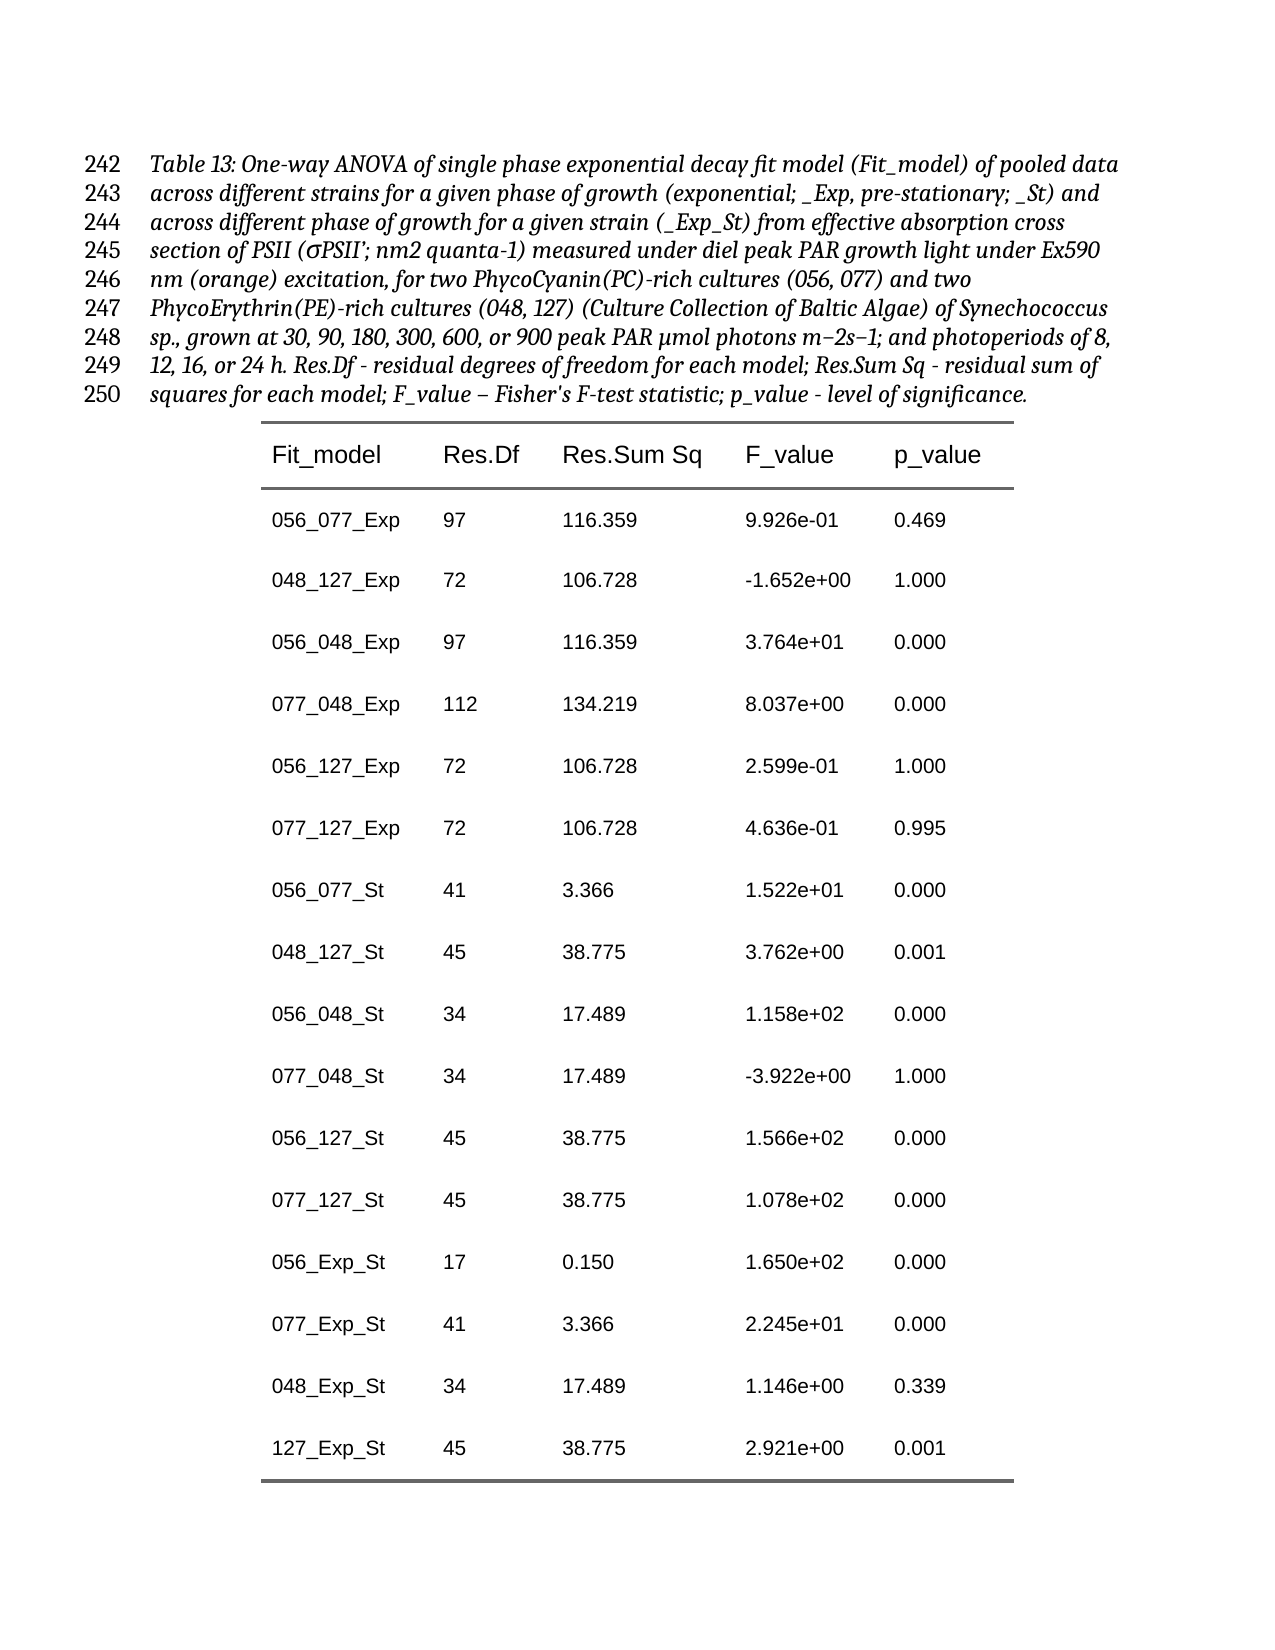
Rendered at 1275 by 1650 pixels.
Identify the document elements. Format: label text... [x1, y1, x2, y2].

table_cell 056_048_St [261, 983, 432, 1045]
table_cell 077_127_Exp [261, 797, 432, 858]
table_cell 056_127_Exp [261, 735, 432, 797]
table_cell 41 [433, 1293, 552, 1355]
table_cell 17.489 [552, 1355, 735, 1417]
table_cell 0.001 [884, 921, 1014, 983]
table_cell 17.489 [552, 983, 735, 1045]
table_header Fit_model [261, 424, 432, 487]
table_cell 0.000 [884, 859, 1014, 921]
table_cell 048_127_Exp [261, 549, 432, 611]
table_cell 1.000 [884, 1045, 1014, 1107]
table_cell 048_Exp_St [261, 1355, 432, 1417]
table_cell 72 [433, 735, 552, 797]
table_cell 8.037e+00 [735, 673, 883, 735]
table_cell 45 [433, 1169, 552, 1231]
table_cell 3.764e+01 [735, 611, 883, 673]
table_cell 34 [433, 1355, 552, 1417]
table_cell 45 [433, 1107, 552, 1169]
table_cell 34 [433, 983, 552, 1045]
table_cell 3.366 [552, 859, 735, 921]
table_cell 45 [433, 921, 552, 983]
table_cell 3.762e+00 [735, 921, 883, 983]
table_cell 112 [433, 673, 552, 735]
text Table 13: One-way ANOVA of single phase exponential decay fit model (Fit_model) of pooled data across different strains for a given phase of growth (exponential; _Exp, pre-stationary; _St) and across different phase of growth for a given strain (_Exp_St) from effective absorption cross section of PSII (σPSII’; nm2 quanta-1) measured under diel peak PAR growth light under Ex590 nm (orange) excitation, for two PhycoCyanin(PC)-rich cultures (056, 077) and two PhycoErythrin(PE)-rich cultures (048, 127) (Culture Collection of Baltic Algae) of Synechococcus sp., grown at 30, 90, 180, 300, 600, or 900 peak PAR µmol photons m−2s−1; and photoperiods of 8, 12, 16, or 24 h. Res.Df - residual degrees of freedom for each model; Res.Sum Sq - residual sum of squares for each model; F_value – Fisher's F-test statistic; p_value - level of significance. [150, 150, 1125, 409]
table_cell -3.922e+00 [735, 1045, 883, 1107]
table_header F_value [735, 424, 883, 487]
table_cell 077_127_St [261, 1169, 432, 1231]
table_cell 0.000 [884, 983, 1014, 1045]
table_cell 048_127_St [261, 921, 432, 983]
table_cell 134.219 [552, 673, 735, 735]
table_cell 116.359 [552, 490, 735, 549]
table_cell 056_Exp_St [261, 1231, 432, 1293]
table_cell 9.926e-01 [735, 490, 883, 549]
table_cell 0.001 [884, 1417, 1014, 1479]
table_cell 0.995 [884, 797, 1014, 858]
table_cell 72 [433, 549, 552, 611]
table_cell 106.728 [552, 735, 735, 797]
table_cell 38.775 [552, 1169, 735, 1231]
table_cell 2.245e+01 [735, 1293, 883, 1355]
table_cell 2.921e+00 [735, 1417, 883, 1479]
table_cell 17.489 [552, 1045, 735, 1107]
table_cell 1.000 [884, 735, 1014, 797]
table_cell 41 [433, 859, 552, 921]
table_cell 34 [433, 1045, 552, 1107]
table_cell 106.728 [552, 549, 735, 611]
table_cell 056_077_St [261, 859, 432, 921]
table_cell 3.366 [552, 1293, 735, 1355]
table_cell 45 [433, 1417, 552, 1479]
table_header p_value [884, 424, 1014, 487]
table_cell 116.359 [552, 611, 735, 673]
table_cell 127_Exp_St [261, 1417, 432, 1479]
table_cell 0.000 [884, 673, 1014, 735]
table_cell 0.339 [884, 1355, 1014, 1417]
table_cell 4.636e-01 [735, 797, 883, 858]
table_cell 38.775 [552, 1417, 735, 1479]
table_cell 2.599e-01 [735, 735, 883, 797]
table_cell 1.158e+02 [735, 983, 883, 1045]
table_cell 97 [433, 611, 552, 673]
table_header Res.Sum Sq [552, 424, 735, 487]
table_cell 0.000 [884, 1169, 1014, 1231]
table_cell 0.000 [884, 1107, 1014, 1169]
table_cell 1.522e+01 [735, 859, 883, 921]
table_cell 1.078e+02 [735, 1169, 883, 1231]
table_cell 38.775 [552, 1107, 735, 1169]
table_cell 38.775 [552, 921, 735, 983]
table_cell 72 [433, 797, 552, 858]
table_cell 0.000 [884, 1231, 1014, 1293]
table_cell 97 [433, 490, 552, 549]
table_cell 056_077_Exp [261, 490, 432, 549]
table_cell 077_Exp_St [261, 1293, 432, 1355]
table_cell 056_048_Exp [261, 611, 432, 673]
table_header Res.Df [433, 424, 552, 487]
table_cell 1.566e+02 [735, 1107, 883, 1169]
table_cell 1.146e+00 [735, 1355, 883, 1417]
table_cell 077_048_St [261, 1045, 432, 1107]
table_cell 0.469 [884, 490, 1014, 549]
table_cell 0.150 [552, 1231, 735, 1293]
table_cell 0.000 [884, 611, 1014, 673]
table_cell 077_048_Exp [261, 673, 432, 735]
table_cell 1.650e+02 [735, 1231, 883, 1293]
table_cell 106.728 [552, 797, 735, 858]
table_cell -1.652e+00 [735, 549, 883, 611]
table_cell 0.000 [884, 1293, 1014, 1355]
table_cell 056_127_St [261, 1107, 432, 1169]
table_cell 17 [433, 1231, 552, 1293]
table_cell 1.000 [884, 549, 1014, 611]
